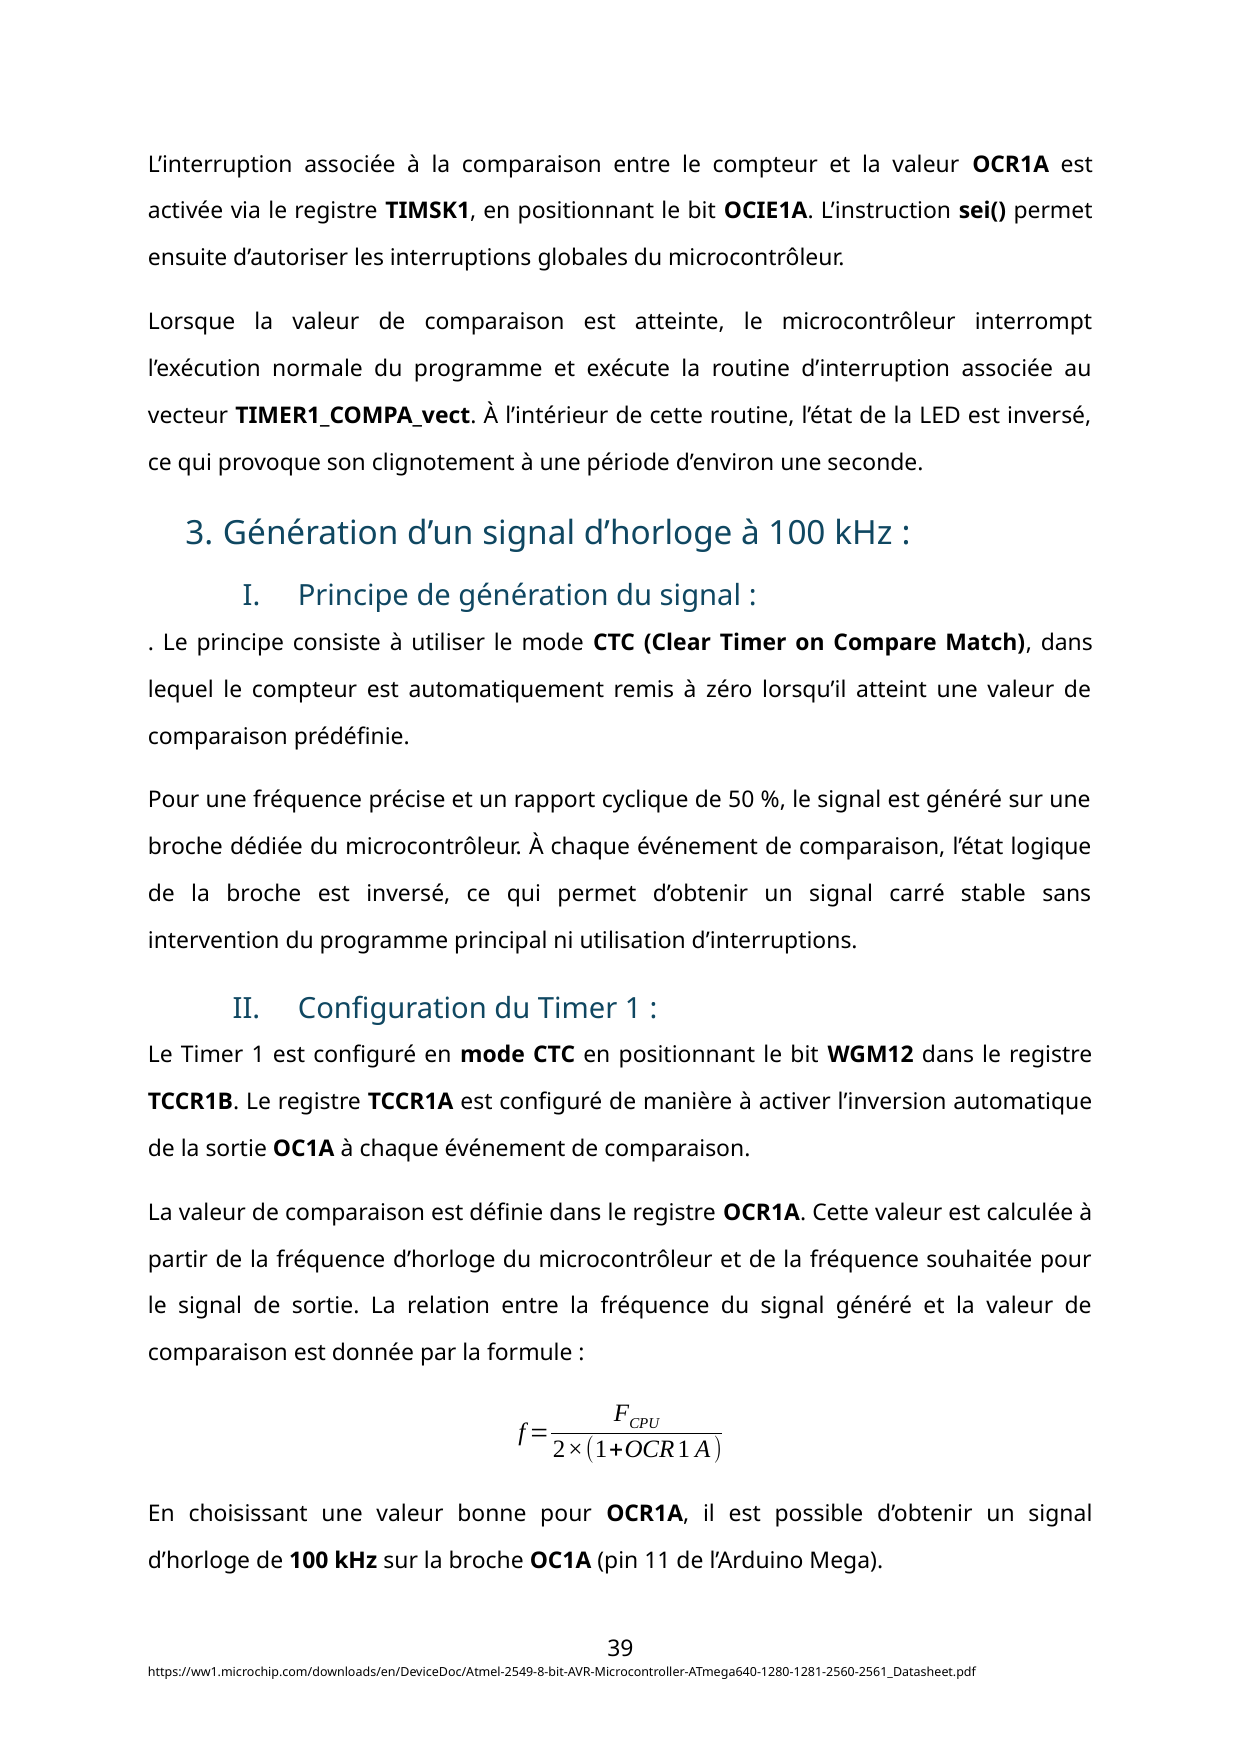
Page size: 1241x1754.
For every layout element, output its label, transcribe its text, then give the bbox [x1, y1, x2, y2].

text . Le principe consiste à utiliser le mode CTC (Clear Timer on Compare Match), dans lequel le compteur est automatiquement remis à zéro lorsqu’il atteint une valeur de comparaison prédéfinie. [148, 626, 1093, 751]
subtitle Principe de génération du signal : [260, 575, 1093, 614]
text La valeur de comparaison est définie dans le registre OCR1A. Cette valeur est calculée à partir de la fréquence d’horloge du microcontrôleur et de la fréquence souhaitée pour le signal de sortie. La relation entre la fréquence du signal généré et la valeur de comparaison est donnée par la formule : [148, 1196, 1093, 1368]
subtitle Génération d’un signal d’horloge à 100 kHz : [185, 509, 1093, 554]
text Pour une fréquence précise et un rapport cyclique de 50 %, le signal est généré sur une broche dédiée du microcontrôleur. À chaque événement de comparaison, l’état logique de la broche est inversé, ce qui permet d’obtenir un signal carré stable sans intervention du programme principal ni utilisation d’interruptions. [148, 783, 1093, 955]
text En choisissant une valeur bonne pour OCR1A, il est possible d’obtenir un signal d’horloge de 100 kHz sur la broche OC1A (pin 11 de l’Arduino Mega). [148, 1497, 1093, 1575]
text Lorsque la valeur de comparaison est atteinte, le microcontrôleur interrompt l’exécution normale du programme et exécute la routine d’interruption associée au vecteur TIMER1_COMPA_vect. À l’intérieur de cette routine, l’état de la LED est inversé, ce qui provoque son clignotement à une période d’environ une seconde. [148, 305, 1093, 477]
text Le Timer 1 est configuré en mode CTC en positionnant le bit WGM12 dans le registre TCCR1B. Le registre TCCR1A est configuré de manière à activer l’inversion automatique de la sortie OC1A à chaque événement de comparaison. [148, 1038, 1093, 1163]
subtitle Configuration du Timer 1 : [260, 987, 1093, 1027]
text L’interruption associée à la comparaison entre le compteur et la valeur OCR1A est activée via le registre TIMSK1, en positionnant le bit OCIE1A. L’instruction sei() permet ensuite d’autoriser les interruptions globales du microcontrôleur. [148, 148, 1093, 273]
